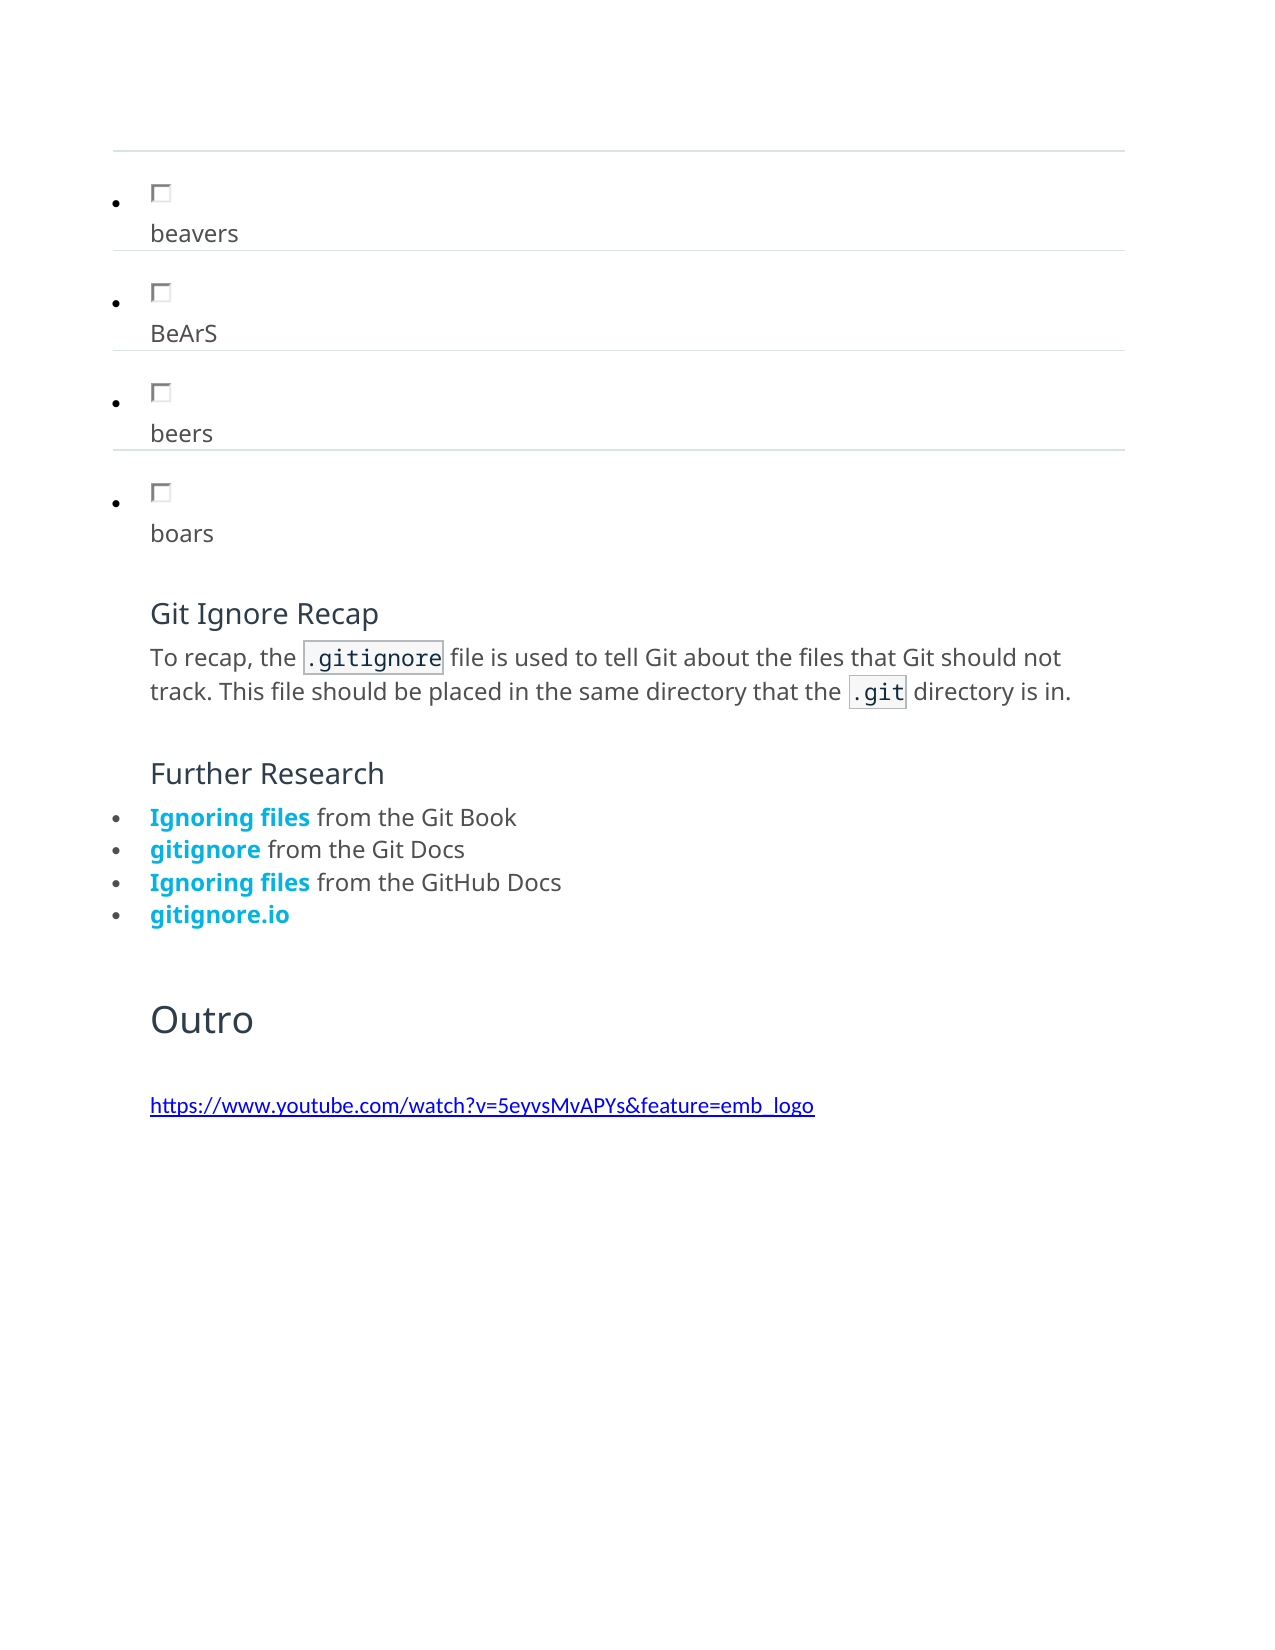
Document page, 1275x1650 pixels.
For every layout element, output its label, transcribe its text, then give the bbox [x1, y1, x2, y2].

text https://www.youtube.com/watch?v=5eyvsMvAPYs&feature=emb_logo [150, 1091, 1125, 1119]
subtitle Outro [150, 993, 1125, 1044]
list Ignoring files from the GitHub Docs [112, 866, 1125, 898]
subtitle Further Research [150, 753, 1125, 793]
text BeArS [150, 317, 1125, 349]
text boars [150, 517, 1125, 549]
list gitignore from the Git Docs [112, 833, 1125, 866]
list gitignore.io [112, 898, 1125, 931]
text To recap, the .gitignore file is used to tell Git about the files that Git should not track. This file should be placed in the same directory that the .git directory is in. [150, 640, 1125, 709]
subtitle Git Ignore Recap [150, 593, 1125, 633]
text beavers [150, 217, 1125, 250]
list Ignoring files from the Git Book [112, 800, 1125, 833]
text beers [150, 417, 1125, 449]
